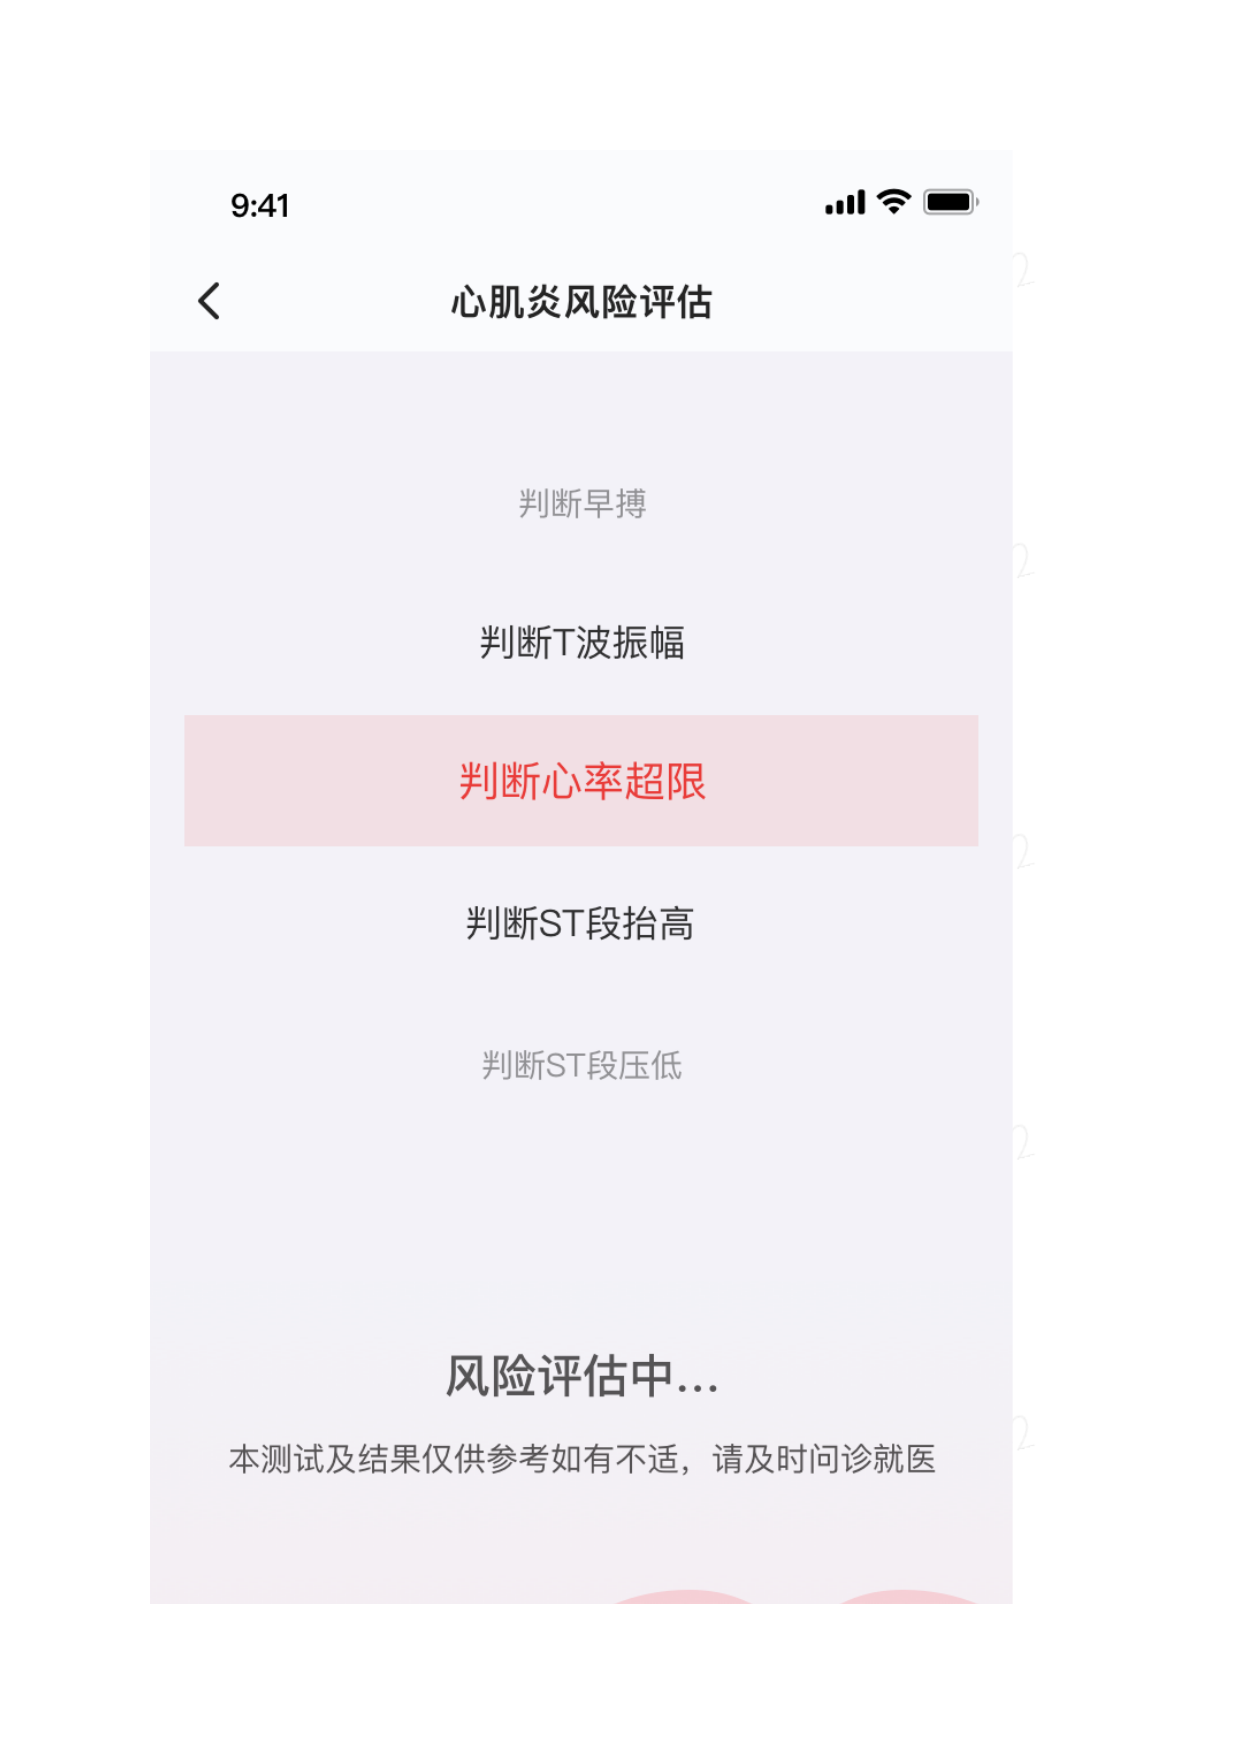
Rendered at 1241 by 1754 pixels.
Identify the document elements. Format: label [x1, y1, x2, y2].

picture [150, 150, 1052, 1604]
